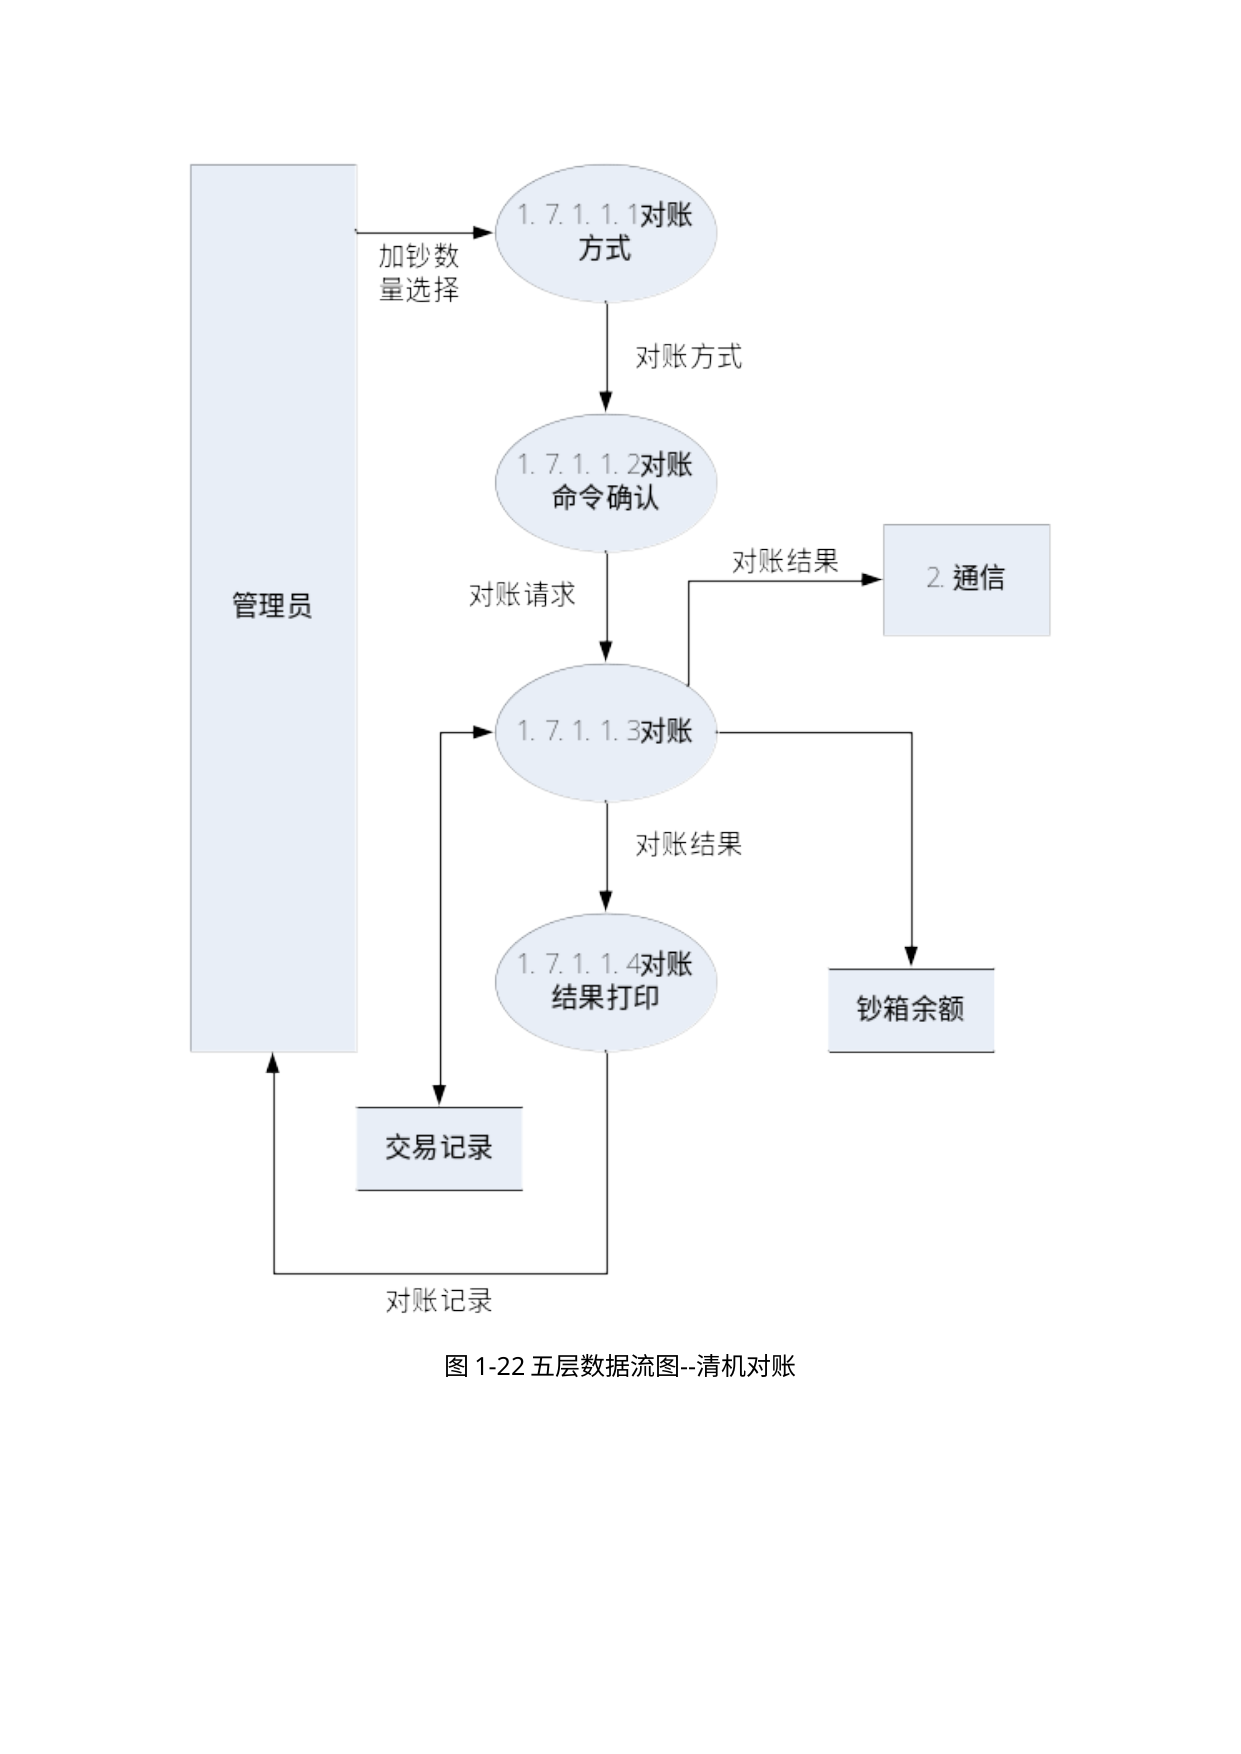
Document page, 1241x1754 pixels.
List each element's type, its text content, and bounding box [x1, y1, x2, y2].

text 图1-22五层数据流图--清机对账 [187, 1332, 1053, 1397]
